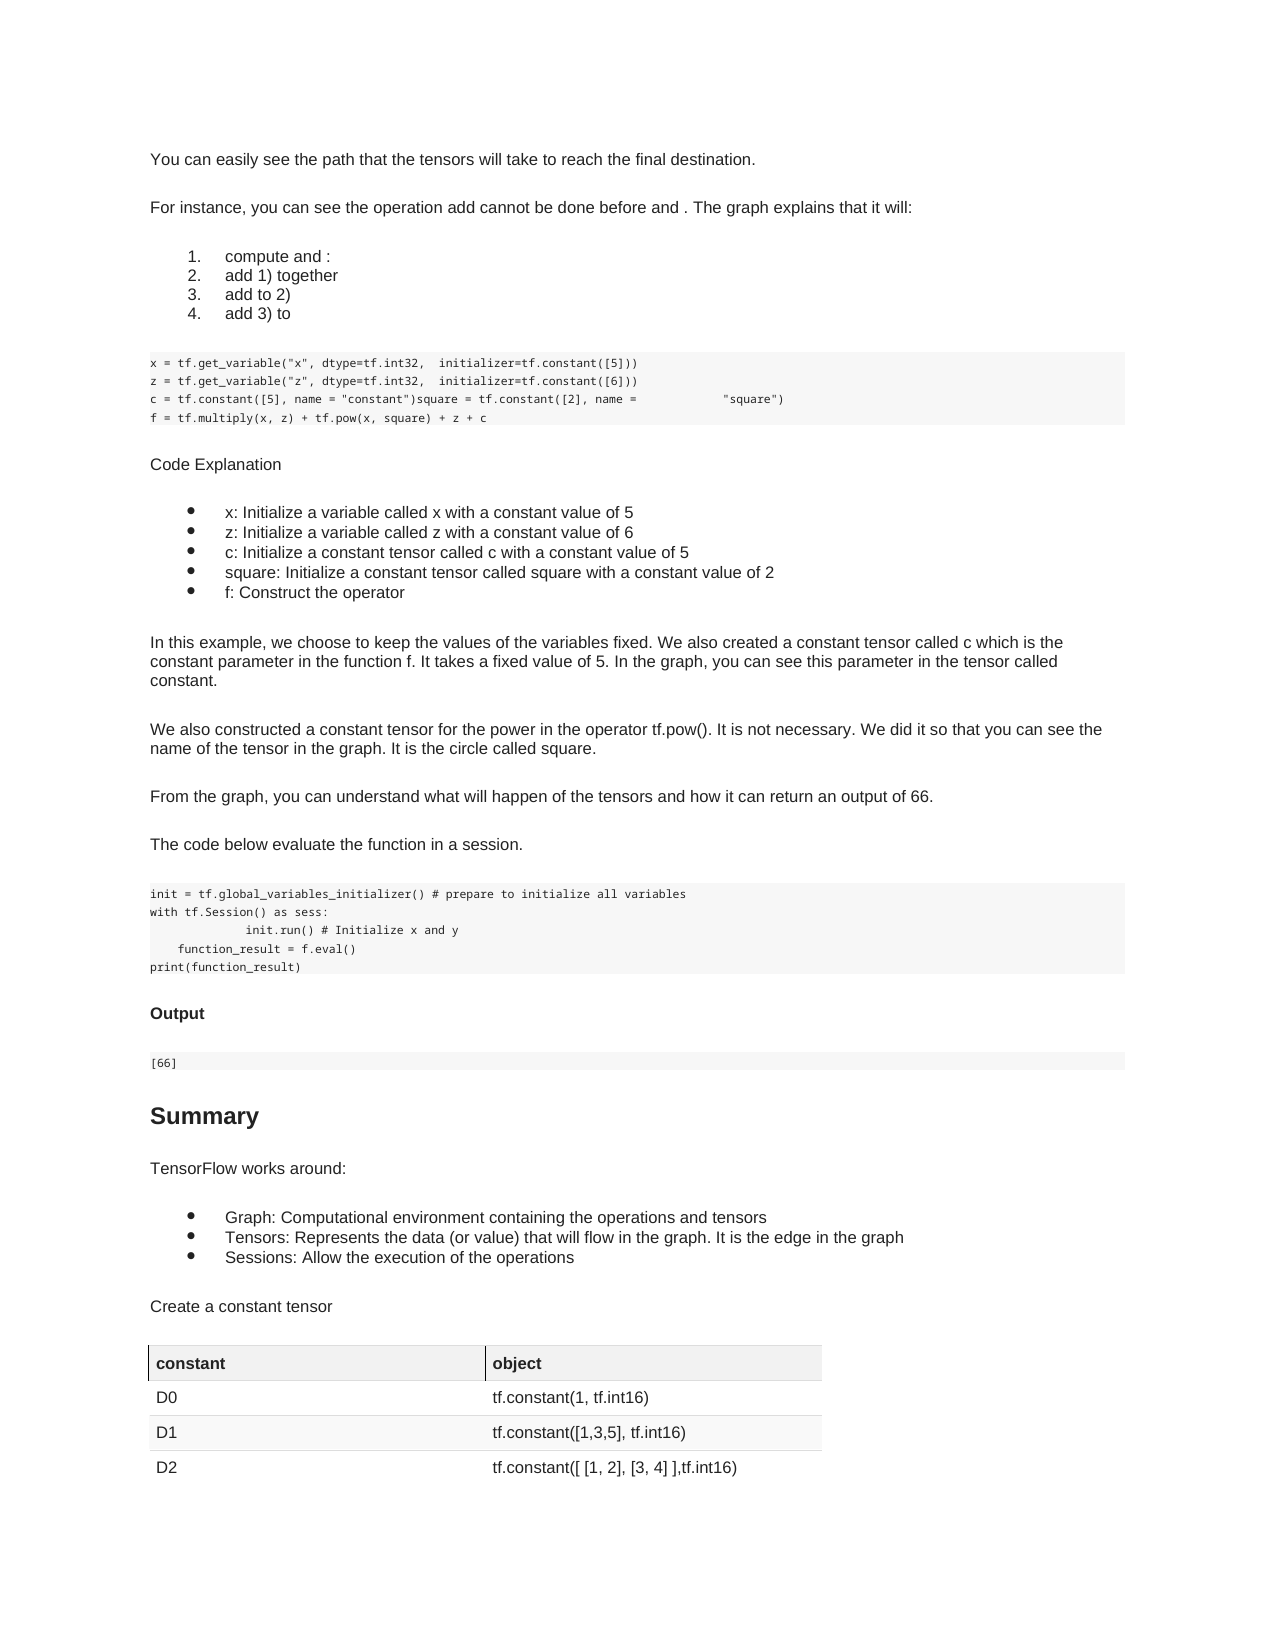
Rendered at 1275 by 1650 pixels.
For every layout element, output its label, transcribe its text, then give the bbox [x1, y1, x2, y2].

text c = tf.constant([5], name = "constant")square = tf.constant([2], name = "square") [150, 389, 1125, 407]
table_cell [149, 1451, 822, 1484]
list add 3) to [187, 304, 1125, 323]
list add 1) together [187, 266, 1125, 285]
text with tf.Session() as sess: [150, 902, 1125, 920]
text init = tf.global_variables_initializer() # prepare to initialize all variables [150, 883, 1125, 902]
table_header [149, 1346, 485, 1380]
text In this example, we choose to keep the values of the variables fixed. We also created a constant tensor called c which is the constant parameter in the function f. It takes a fixed value of 5. In the graph, you can see this parameter in the tensor called constant. [150, 633, 1125, 690]
text From the graph, you can understand what will happen of the tensors and how it can return an output of 66. [150, 787, 1125, 806]
list add to 2) [187, 285, 1125, 304]
list Tensors: Represents the data (or value) that will flow in the graph. It is the edge in the graph [187, 1227, 1125, 1248]
list square: Initialize a constant tensor called square with a constant value of 2 [187, 563, 1125, 583]
text f = tf.multiply(x, z) + tf.pow(x, square) + z + c [150, 407, 1125, 425]
text Output [150, 1004, 1125, 1023]
text Code Explanation [150, 454, 1125, 474]
subtitle Summary [150, 1091, 1125, 1130]
text Create a constant tensor [150, 1297, 1125, 1316]
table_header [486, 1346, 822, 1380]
text We also constructed a constant tensor for the power in the operator tf.pow(). It is not necessary. We did it so that you can see the name of the tensor in the graph. It is the circle called square. [150, 719, 1125, 758]
list Graph: Computational environment containing the operations and tensors [187, 1207, 1125, 1227]
list compute and : [187, 247, 1125, 266]
text x = tf.get_variable("x", dtype=tf.int32, initializer=tf.constant([5])) [150, 352, 1125, 371]
list f: Construct the operator [187, 583, 1125, 603]
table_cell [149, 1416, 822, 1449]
text TensorFlow works around: [150, 1159, 1125, 1178]
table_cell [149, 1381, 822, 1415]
list c: Initialize a constant tensor called c with a constant value of 5 [187, 543, 1125, 563]
text init.run() # Initialize x and y [150, 920, 1125, 938]
text print(function_result) [150, 956, 1125, 974]
list Sessions: Allow the execution of the operations [187, 1248, 1125, 1268]
text The code below evaluate the function in a session. [150, 835, 1125, 854]
text z = tf.get_variable("z", dtype=tf.int32, initializer=tf.constant([6])) [150, 371, 1125, 389]
text [66] [150, 1052, 1125, 1070]
list x: Initialize a variable called x with a constant value of 5 [187, 503, 1125, 523]
text function_result = f.eval() [150, 938, 1125, 956]
list z: Initialize a variable called z with a constant value of 6 [187, 523, 1125, 543]
text You can easily see the path that the tensors will take to reach the final destination. [150, 150, 1125, 169]
text For instance, you can see the operation add cannot be done before and . The graph explains that it will: [150, 198, 1125, 217]
